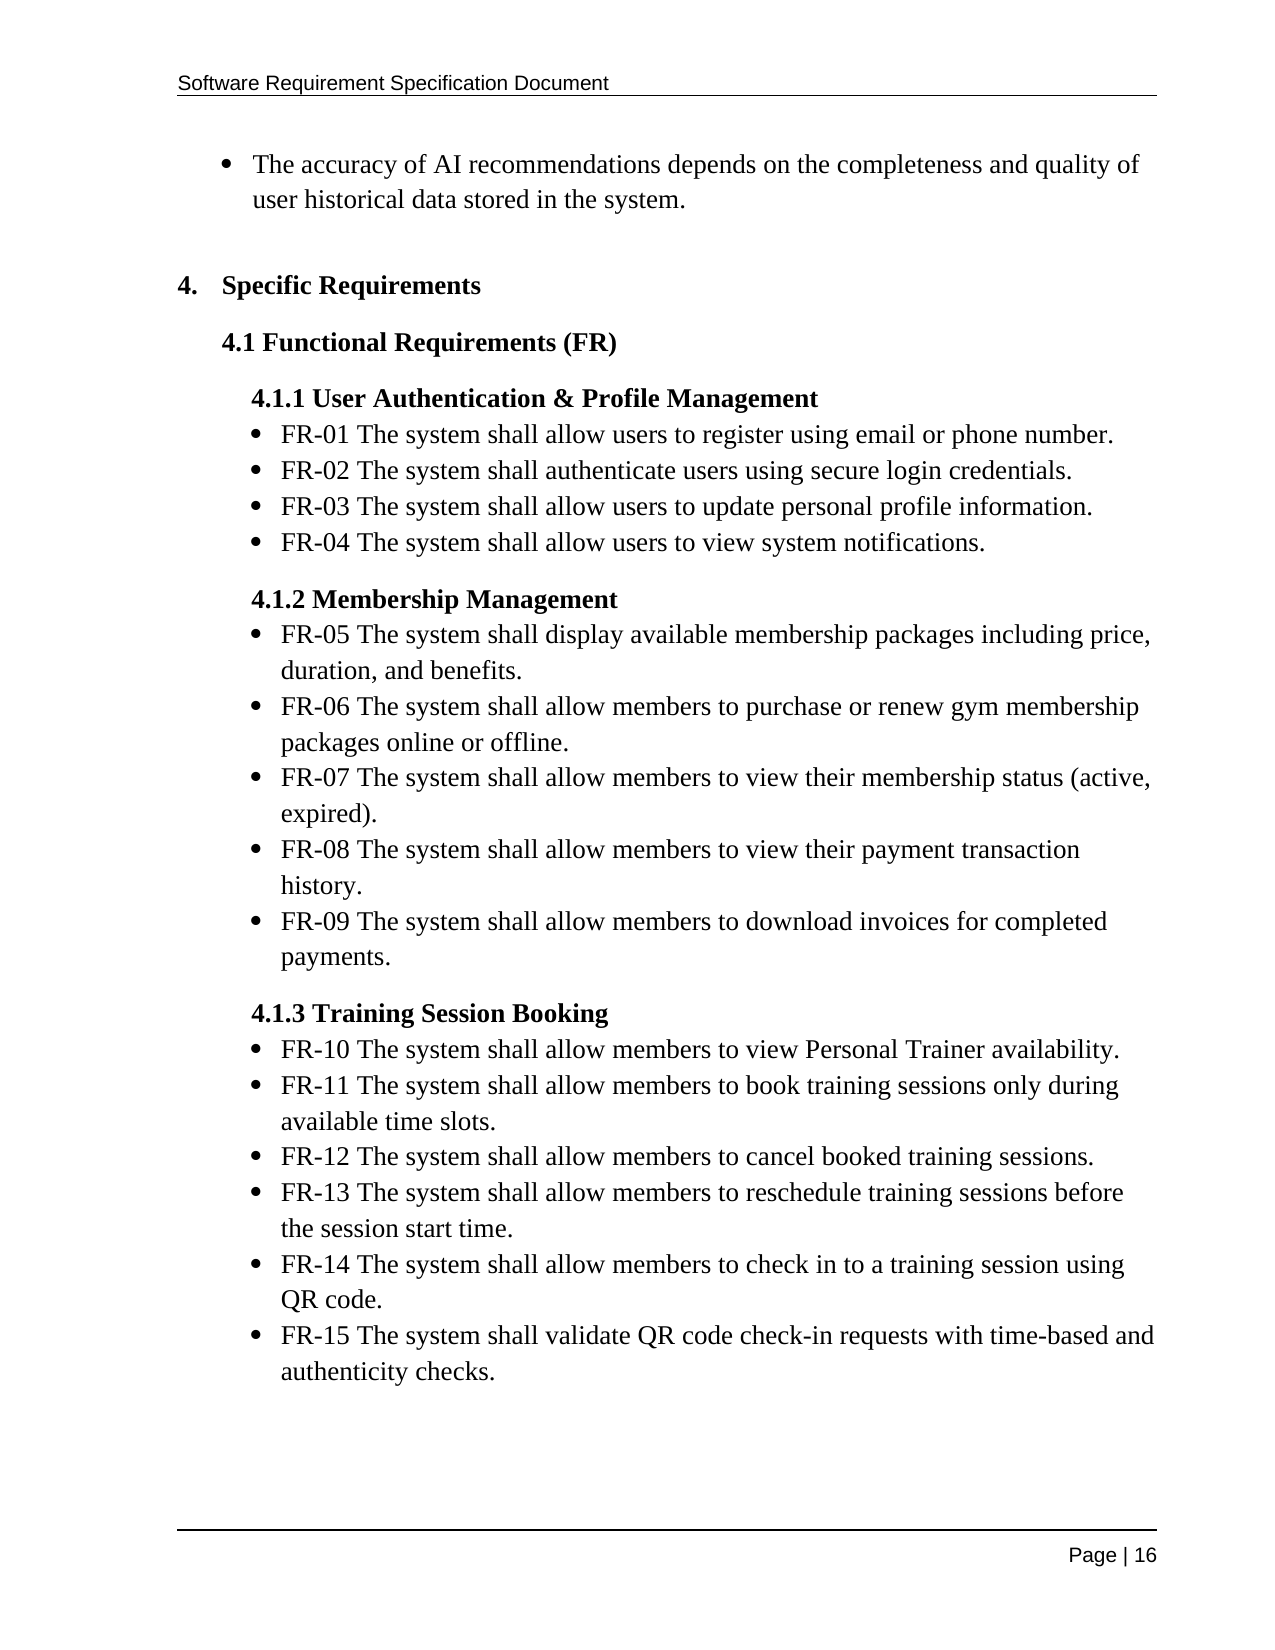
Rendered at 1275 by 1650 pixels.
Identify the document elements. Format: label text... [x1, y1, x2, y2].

list FR-08 The system shall allow members to view their payment transaction history. [251, 833, 1157, 900]
subtitle 4.1.1 User Authentication & Profile Management [251, 382, 1157, 413]
list The accuracy of AI recommendations depends on the completeness and quality of user historical data stored in the system. [222, 148, 1157, 215]
list FR-04 The system shall allow users to view system notifications. [251, 526, 1157, 557]
subtitle Specific Requirements [177, 269, 1157, 300]
list FR-03 The system shall allow users to update personal profile information. [251, 490, 1157, 521]
subtitle 4.1.3 Training Session Booking [251, 997, 1157, 1028]
list FR-06 The system shall allow members to purchase or renew gym membership packages online or offline. [251, 690, 1157, 757]
list FR-13 The system shall allow members to reschedule training sessions before the session start time. [251, 1176, 1157, 1243]
list FR-15 The system shall validate QR code check-in requests with time-based and authenticity checks. [251, 1319, 1157, 1386]
list FR-12 The system shall allow members to cancel booked training sessions. [251, 1140, 1157, 1172]
list FR-01 The system shall allow users to register using email or phone number. [251, 418, 1157, 449]
subtitle 4.1.2 Membership Management [251, 583, 1157, 614]
list FR-09 The system shall allow members to download invoices for completed payments. [251, 905, 1157, 972]
list FR-07 The system shall allow members to view their membership status (active, expired). [251, 762, 1157, 828]
list FR-14 The system shall allow members to check in to a training session using QR code. [251, 1248, 1157, 1315]
subtitle 4.1 Functional Requirements (FR) [222, 326, 1157, 357]
list FR-05 The system shall display available membership packages including price, duration, and benefits. [251, 618, 1157, 685]
list FR-02 The system shall authenticate users using secure login credentials. [251, 454, 1157, 485]
list FR-10 The system shall allow members to view Personal Trainer availability. [251, 1033, 1157, 1064]
list FR-11 The system shall allow members to book training sessions only during available time slots. [251, 1069, 1157, 1136]
